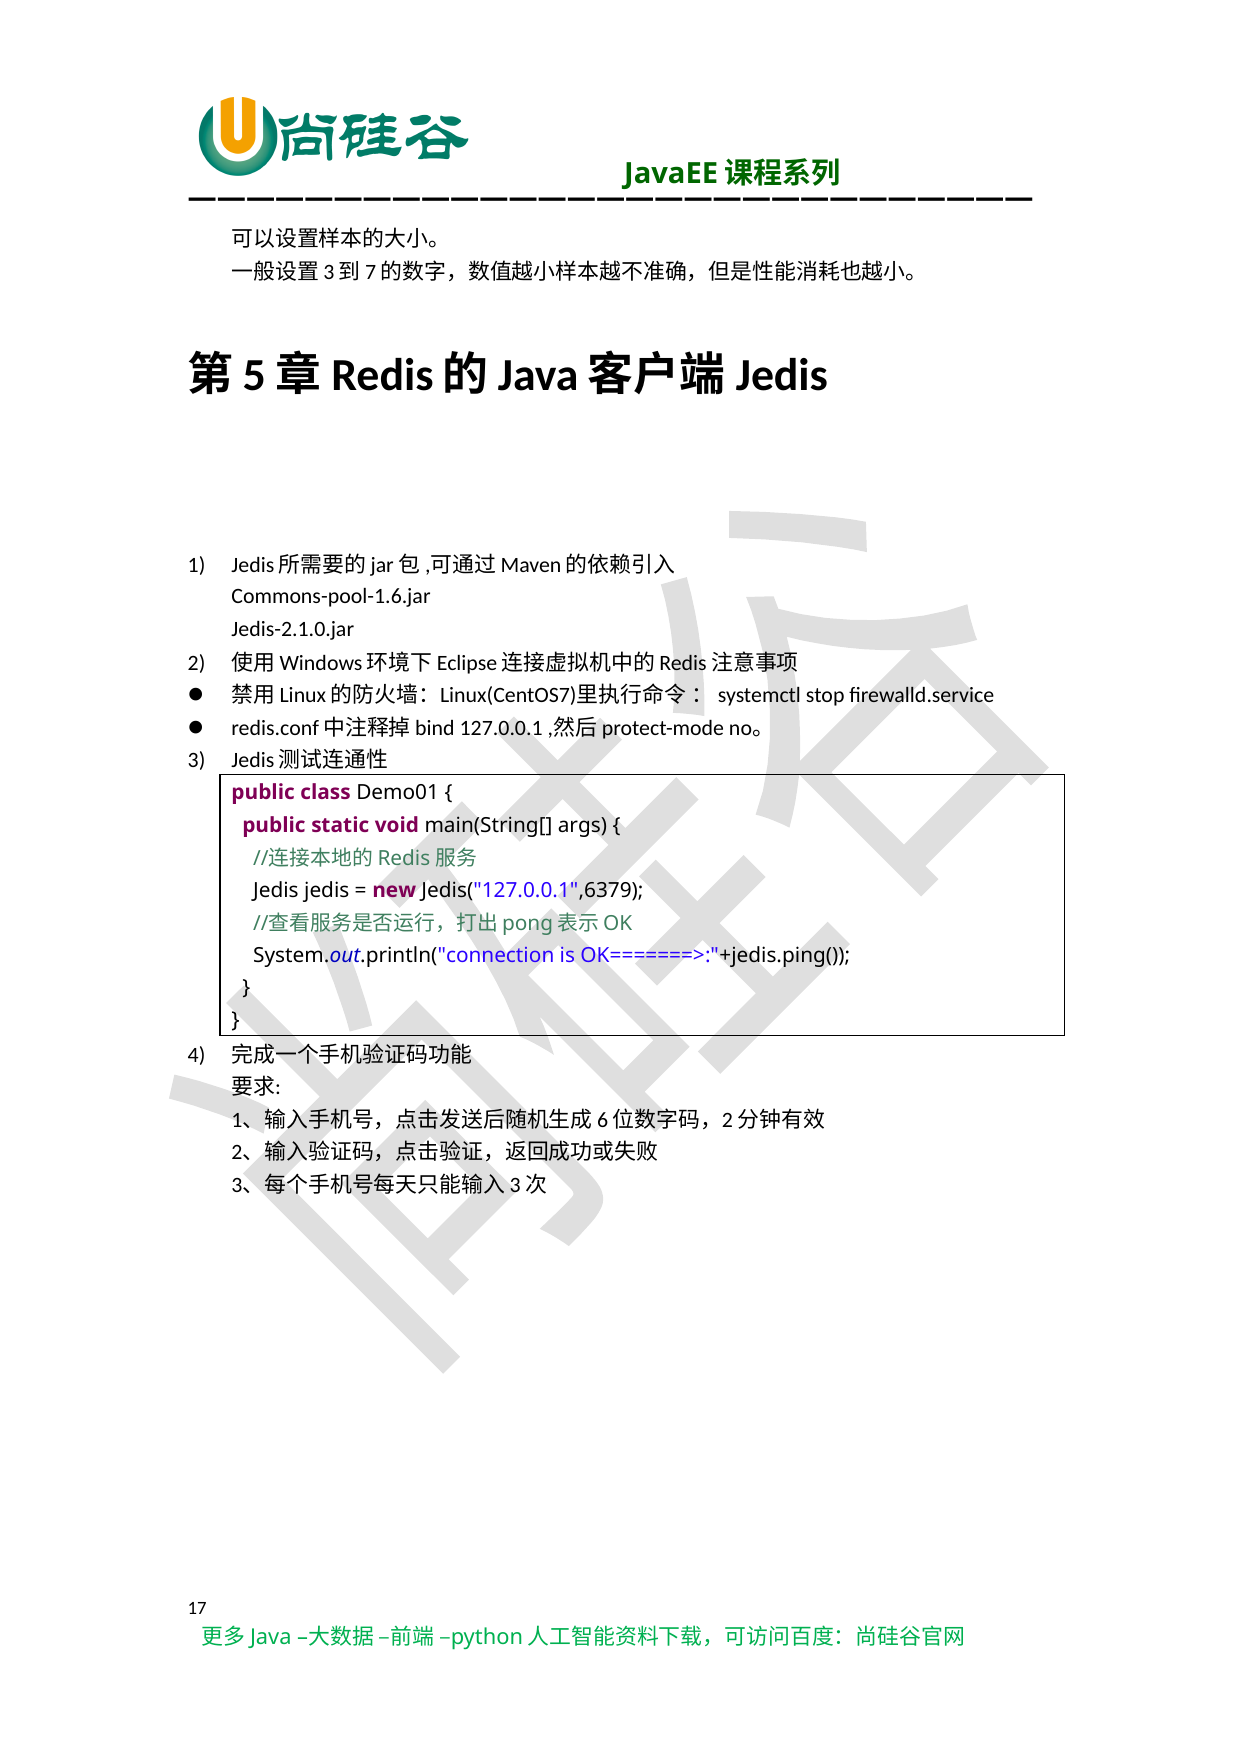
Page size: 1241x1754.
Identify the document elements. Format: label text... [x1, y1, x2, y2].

list 要求: [231, 1069, 1053, 1101]
list Commons-pool-1.6.jar [231, 579, 1053, 612]
list 完成一个手机验证码功能 [187, 1036, 1053, 1069]
picture [187, 88, 476, 184]
list 禁用Linux的防火墙：Linux(CentOS7)里执行命令 ： systemctl stop firewalld.service [187, 677, 1053, 709]
table_header public class Demo01 { public static void main(String[] args) { //连接本地的 Redis 服务 Jedis jedis = new Jedis("127.0.0.1",6379); //查看服务是否运行，打出pong表示OK System.out.println("connection is OK=======>:"+jedis.ping()); } } [221, 775, 1064, 1035]
list Jedis所需要的jar包 ,可通过Maven的依赖引入 [187, 547, 1053, 579]
list 1、输入手机号，点击发送后随机生成6位数字码，2分钟有效 [231, 1101, 1053, 1134]
list 一般设置3到7的数字，数值越小样本越不准确，但是性能消耗也越小。 [231, 253, 1053, 286]
list 使用Windows环境下Eclipse连接虚拟机中的Redis注意事项 [187, 644, 1053, 677]
list redis.conf中注释掉bind 127.0.0.1 ,然后 protect-mode no。 [187, 709, 1053, 742]
list Jedis-2.1.0.jar [231, 612, 1053, 644]
list 2、输入验证码，点击验证，返回成功或失败 [231, 1134, 1053, 1166]
list 设置样本数量，LRU算法和最小TTL算法都并非是精确的算法，而是估算值，所以你可以设置样本的大小。 [231, 221, 1053, 253]
list 3、每个手机号每天只能输入3次 [231, 1166, 1053, 1199]
list Jedis测试连通性 [187, 742, 1053, 774]
subtitle 第5章 Redis的Java客户端 Jedis [187, 321, 1053, 419]
